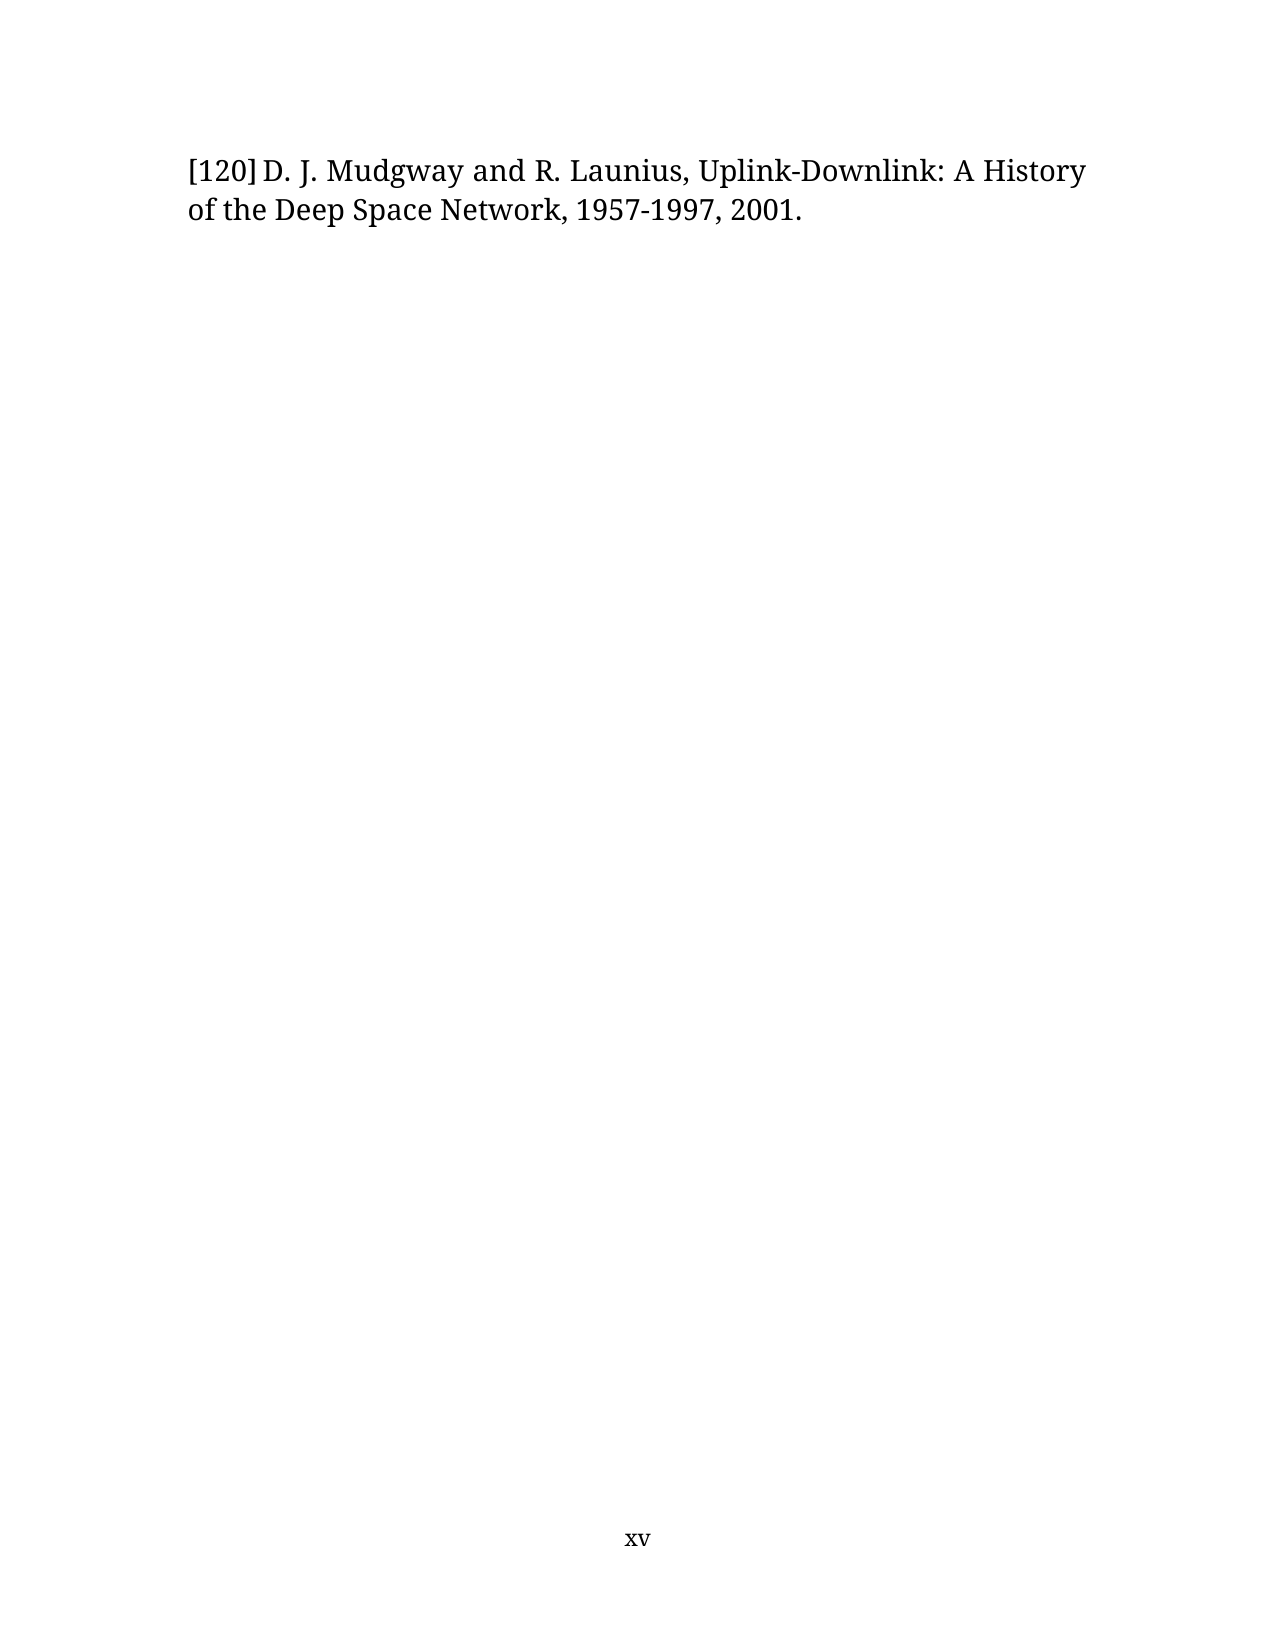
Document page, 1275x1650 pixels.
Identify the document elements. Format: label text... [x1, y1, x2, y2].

text [120] D. J. Mudgway and R. Launius, Uplink-Downlink: A History of the Deep Space Network, 1957-1997, 2001. [187, 150, 1087, 229]
